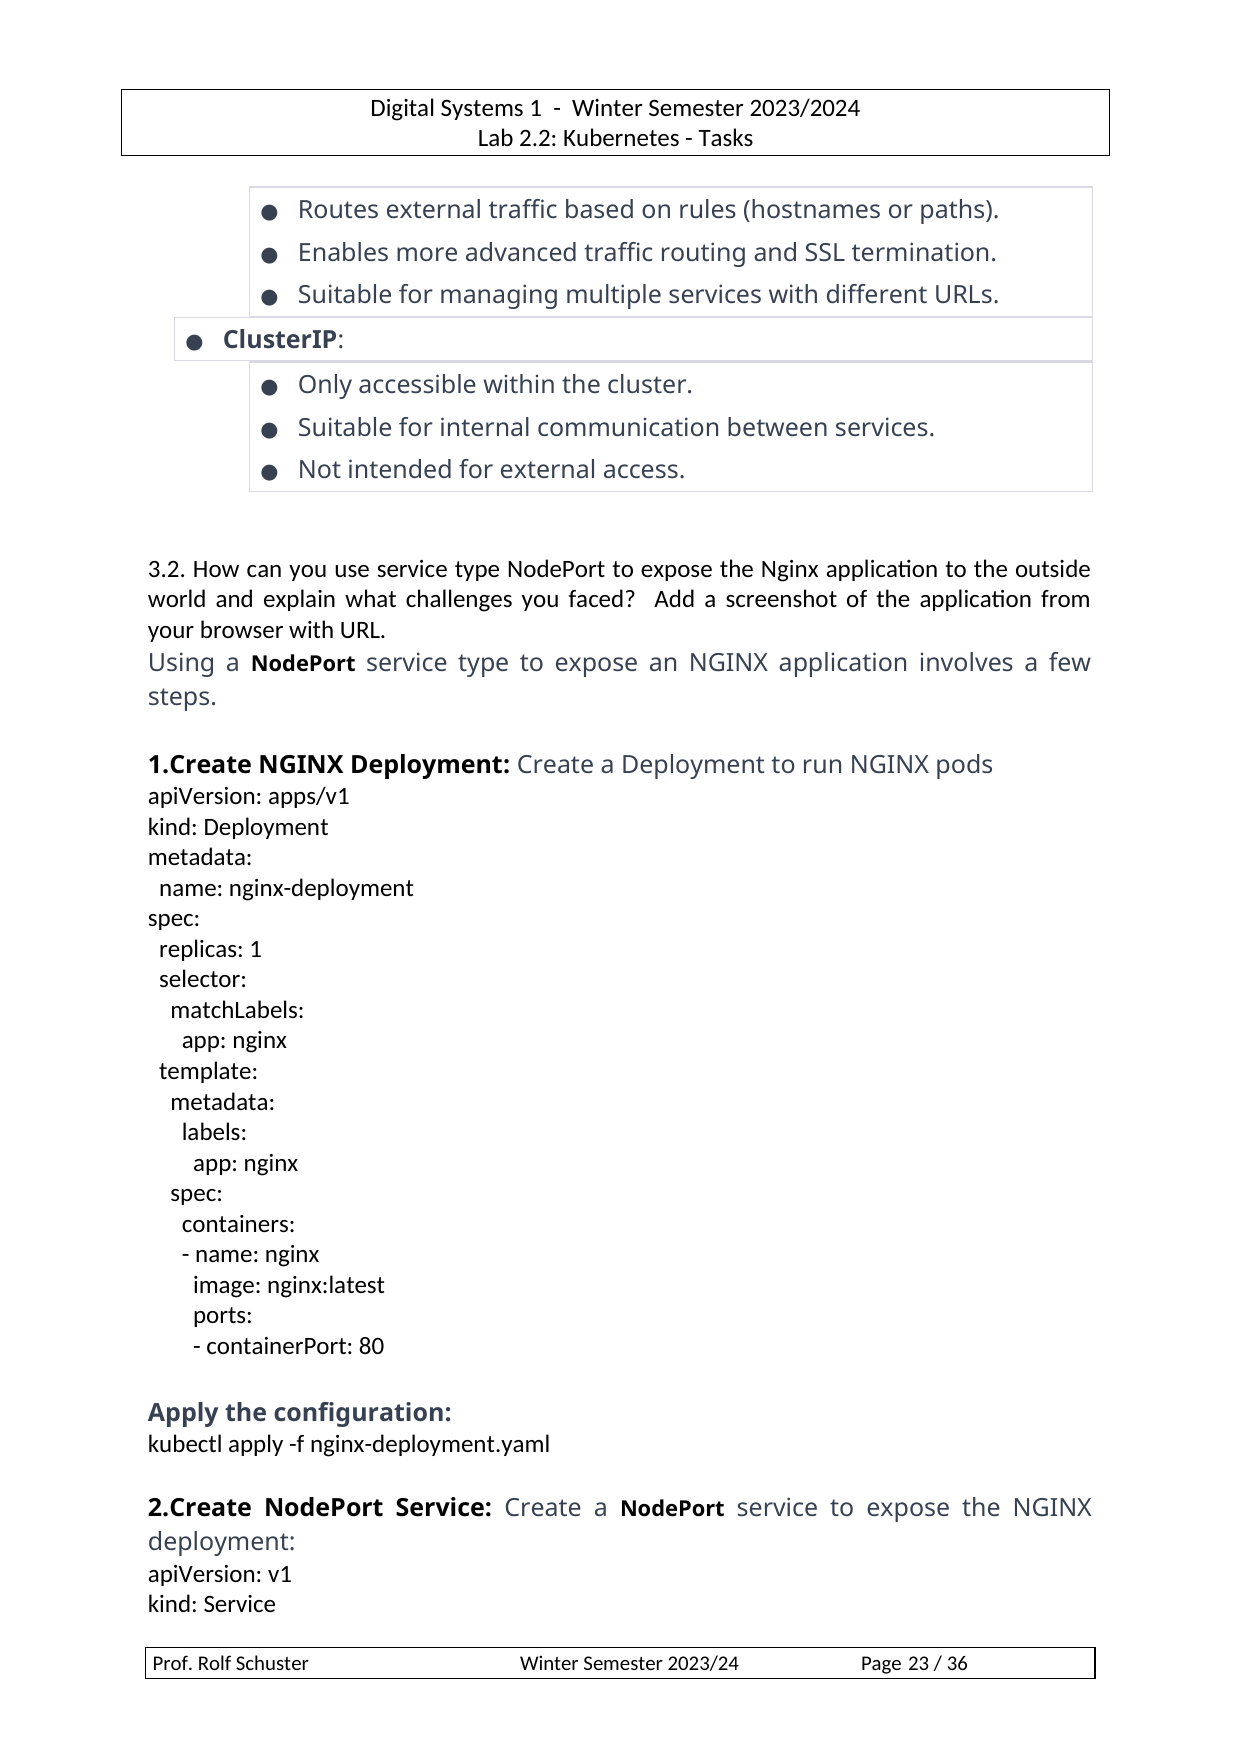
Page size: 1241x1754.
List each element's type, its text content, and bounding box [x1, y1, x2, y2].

list Only accessible within the cluster. [250, 363, 1092, 404]
list Suitable for internal communication between services. [250, 404, 1092, 447]
text apiVersion: apps/v1 [148, 781, 1092, 811]
text template: [148, 1055, 1092, 1086]
text Using a NodePort service type to expose an NGINX application involves a few steps. [148, 644, 1092, 712]
text selector: [148, 964, 1092, 994]
list Not intended for external access. [250, 447, 1092, 491]
text 2.Create NodePort Service: Create a NodePort service to expose the NGINX deployment: [148, 1489, 1092, 1558]
text name: nginx-deployment [148, 872, 1092, 903]
text 3.2. How can you use service type NodePort to expose the Nginx application to the outside world and explain what challenges you faced? Add a screenshot of the application from your browser with URL. [148, 553, 1092, 644]
text labels: [148, 1116, 1092, 1147]
text metadata: [148, 1086, 1092, 1116]
list Suitable for managing multiple services with different URLs. [250, 272, 1092, 316]
text apiVersion: v1 [148, 1558, 1092, 1588]
text Apply the configuration: [148, 1394, 1092, 1428]
text 1.Create NGINX Deployment: Create a Deployment to run NGINX pods [148, 746, 1092, 781]
text kubectl apply -f nginx-deployment.yaml [148, 1428, 1092, 1459]
text - containerPort: 80 [148, 1330, 1092, 1360]
text metadata: [148, 842, 1092, 872]
list Routes external traffic based on rules (hostnames or paths). [250, 188, 1092, 229]
text containers: [148, 1208, 1092, 1238]
text app: nginx [148, 1025, 1092, 1055]
text kind: Deployment [148, 811, 1092, 842]
text - name: nginx [148, 1238, 1092, 1269]
text spec: [148, 903, 1092, 933]
text matchLabels: [148, 994, 1092, 1025]
list Enables more advanced traffic routing and SSL termination. [250, 229, 1092, 272]
text app: nginx [148, 1147, 1092, 1177]
list ClusterIP: [175, 318, 1092, 360]
text image: nginx:latest [148, 1269, 1092, 1299]
text replicas: 1 [148, 933, 1092, 964]
text ports: [148, 1299, 1092, 1330]
text kind: Service [148, 1588, 1092, 1619]
text spec: [148, 1177, 1092, 1208]
